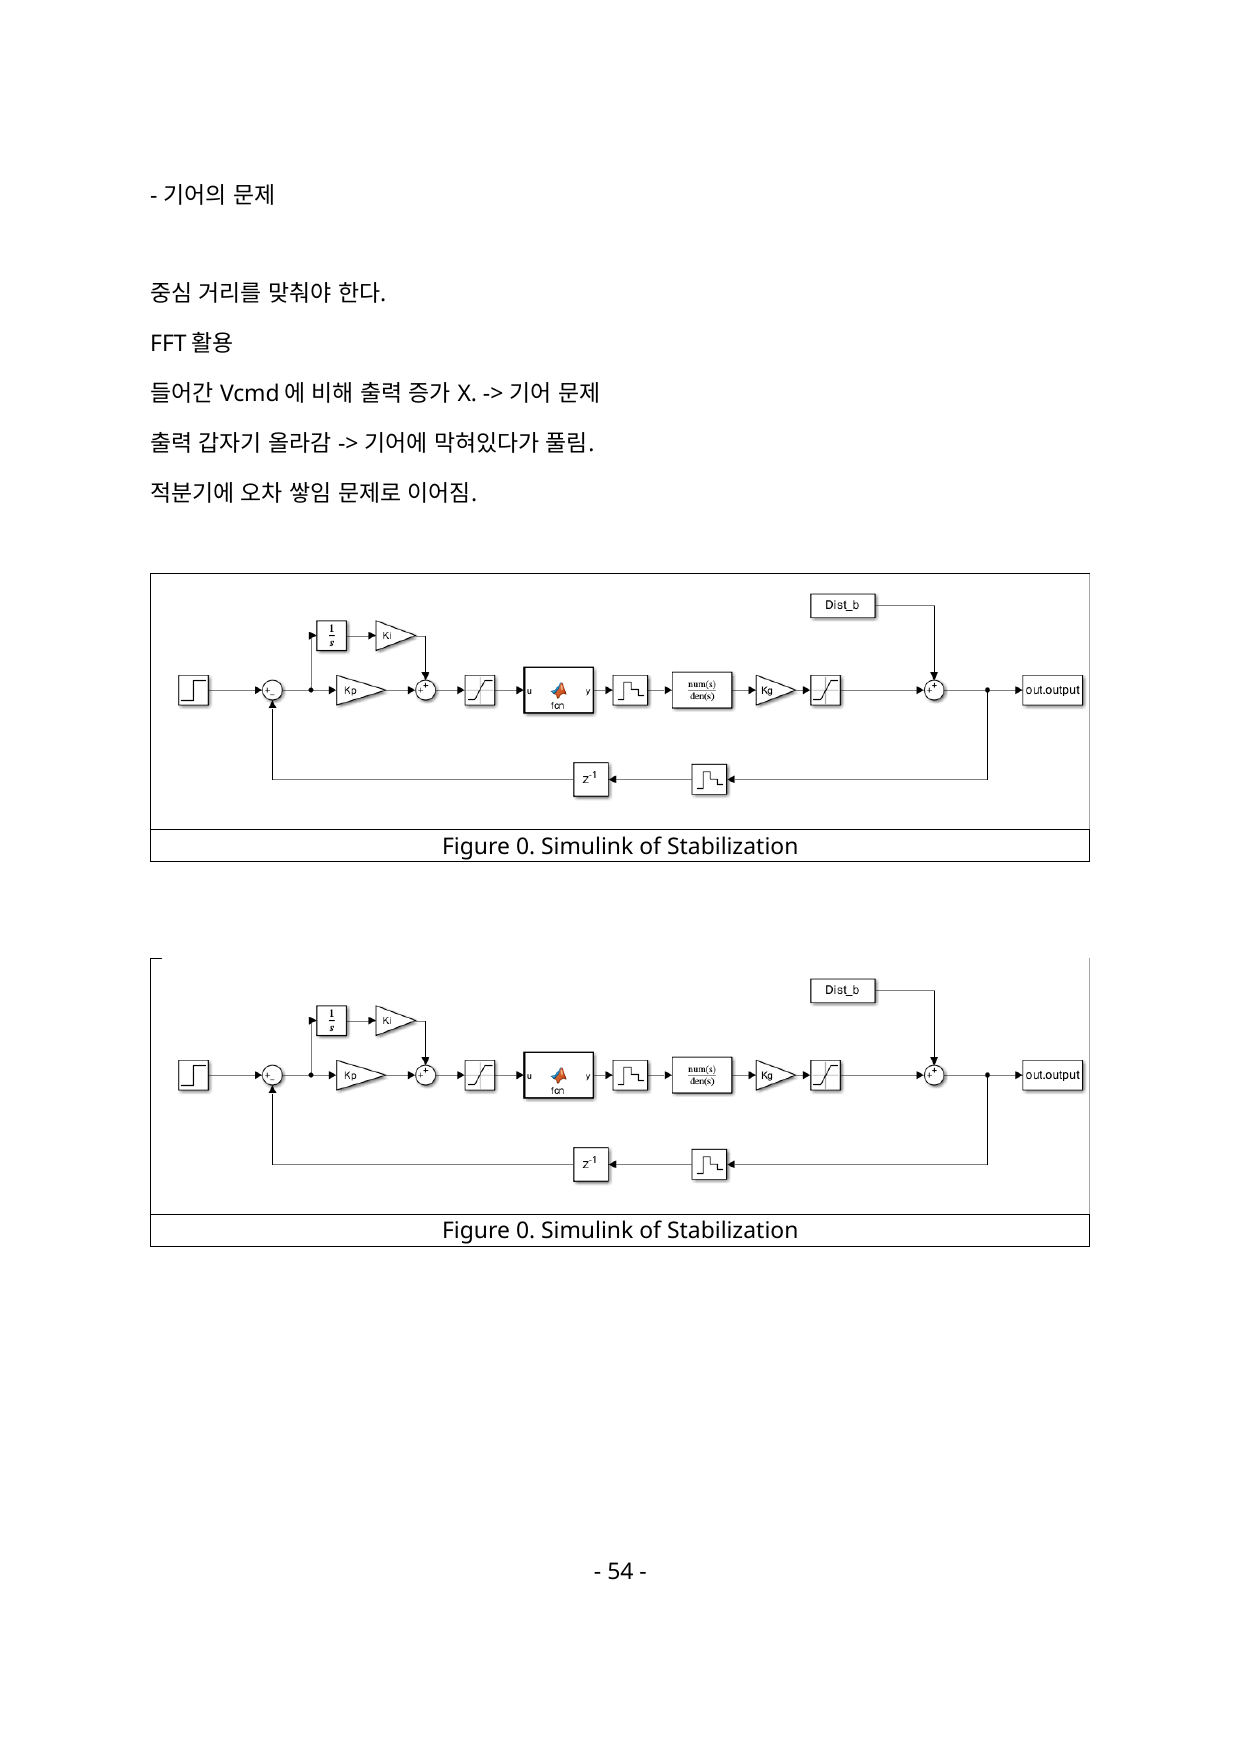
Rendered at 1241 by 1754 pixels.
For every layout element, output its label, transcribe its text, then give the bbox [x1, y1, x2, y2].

table_cell Figure 0. Simulink of Stabilization [151, 1215, 1089, 1246]
text 들어간 Vcmd에 비해 출력 증가 X. -> 기어 문제 [150, 375, 1090, 408]
text 적분기에 오차 쌓임 문제로 이어짐. [150, 475, 1090, 508]
table_cell Figure 0. Simulink of Stabilization [151, 830, 1089, 861]
text 중심 거리를 맞춰야 한다. [150, 275, 1090, 308]
table_header [151, 574, 161, 829]
text - 기어의 문제 [150, 177, 1090, 211]
picture [161, 574, 1090, 829]
text 출력 갑자기 올라감 -> 기어에 막혀있다가 풀림. [150, 425, 1090, 458]
picture [161, 958, 1090, 1214]
table_header [151, 959, 161, 1213]
text FFT활용 [150, 325, 1090, 358]
